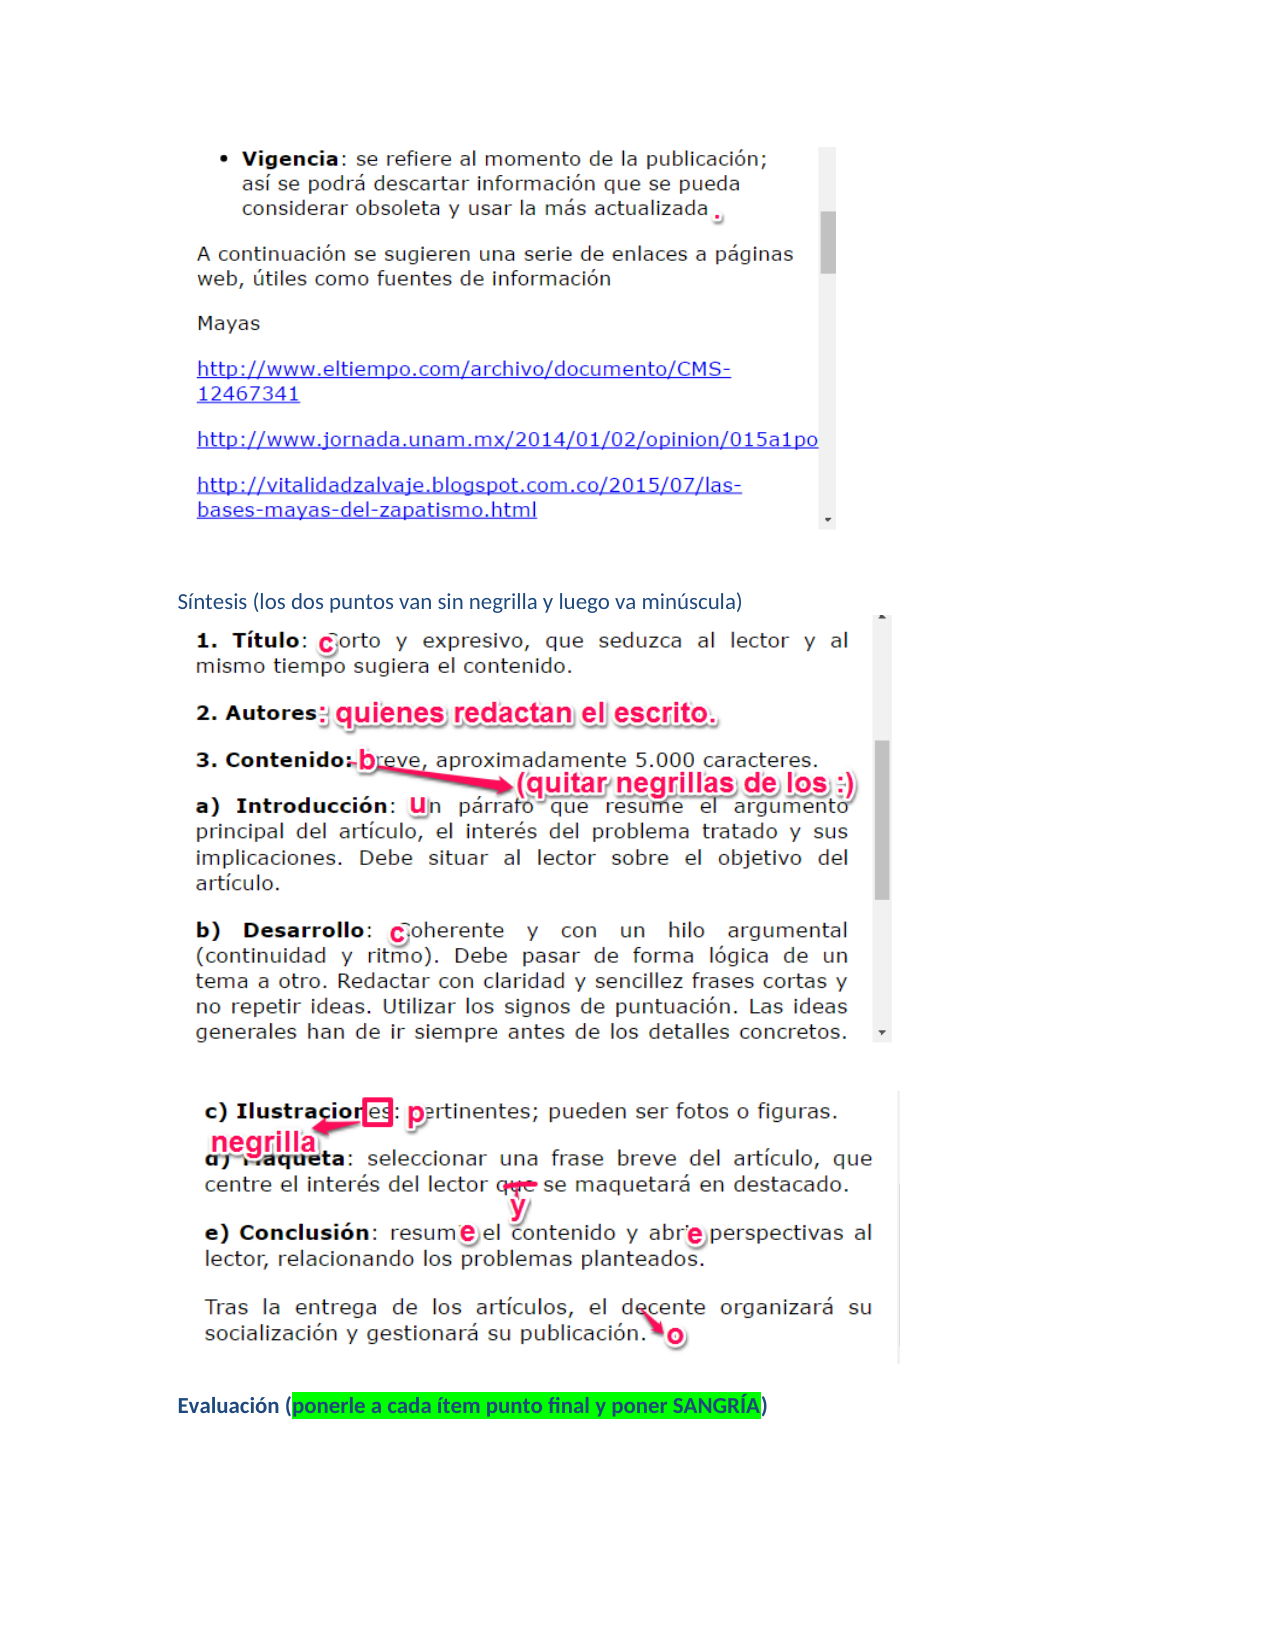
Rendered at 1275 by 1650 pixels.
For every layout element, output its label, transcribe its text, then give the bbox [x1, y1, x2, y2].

picture [177, 1091, 900, 1364]
text Evaluación (ponerle a cada ítem punto final y poner SANGRÍA) [761, 1392, 1098, 1419]
picture [177, 615, 898, 1063]
text Síntesis (los dos puntos van sin negrilla y luego va minúscula) [177, 587, 1098, 615]
picture [177, 147, 836, 532]
